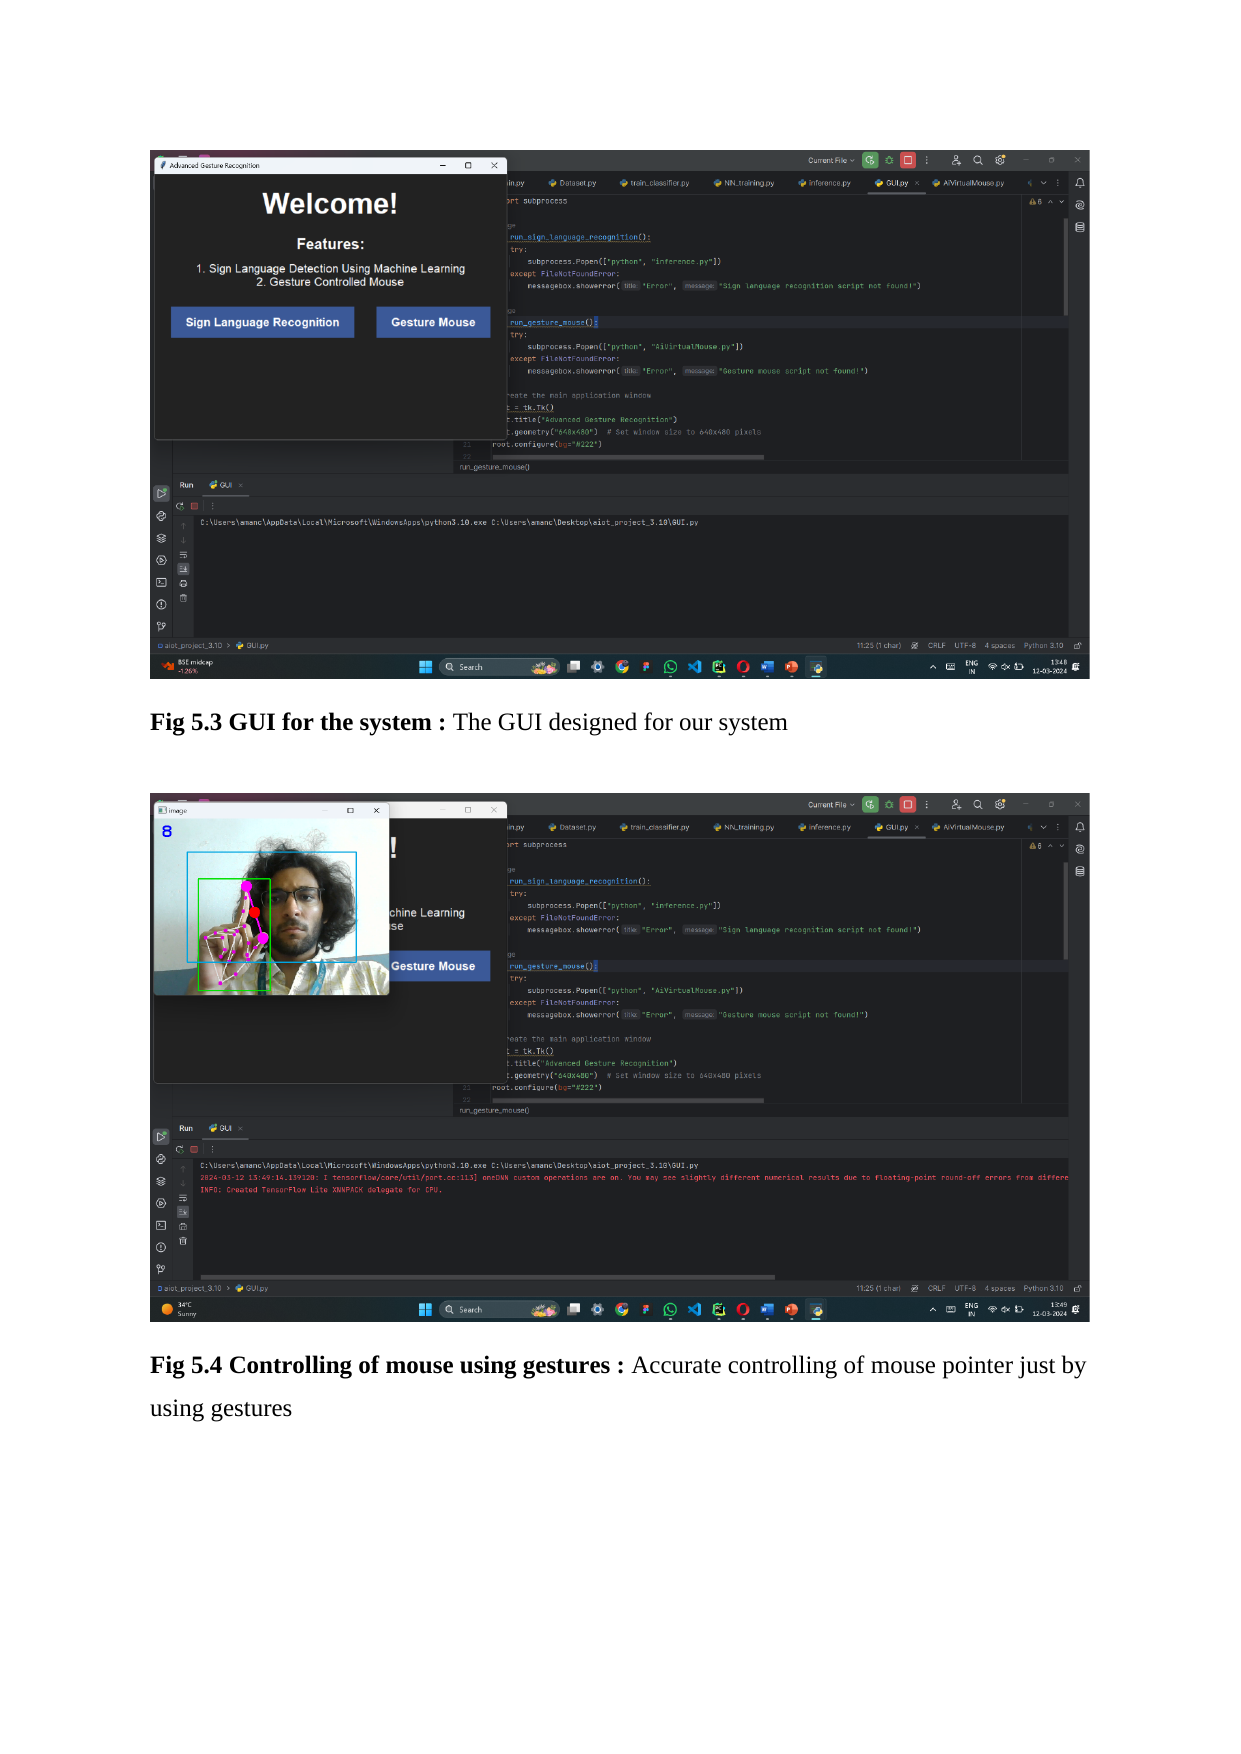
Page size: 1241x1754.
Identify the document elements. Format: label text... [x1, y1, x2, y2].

text Fig 5.3 GUI for the system : The GUI designed for our system [150, 707, 1090, 736]
picture [150, 793, 1090, 1322]
text Fig 5.4 Controlling of mouse using gestures : Accurate controlling of mouse pointer just by using gestures [150, 1350, 1090, 1422]
picture [150, 150, 1090, 679]
